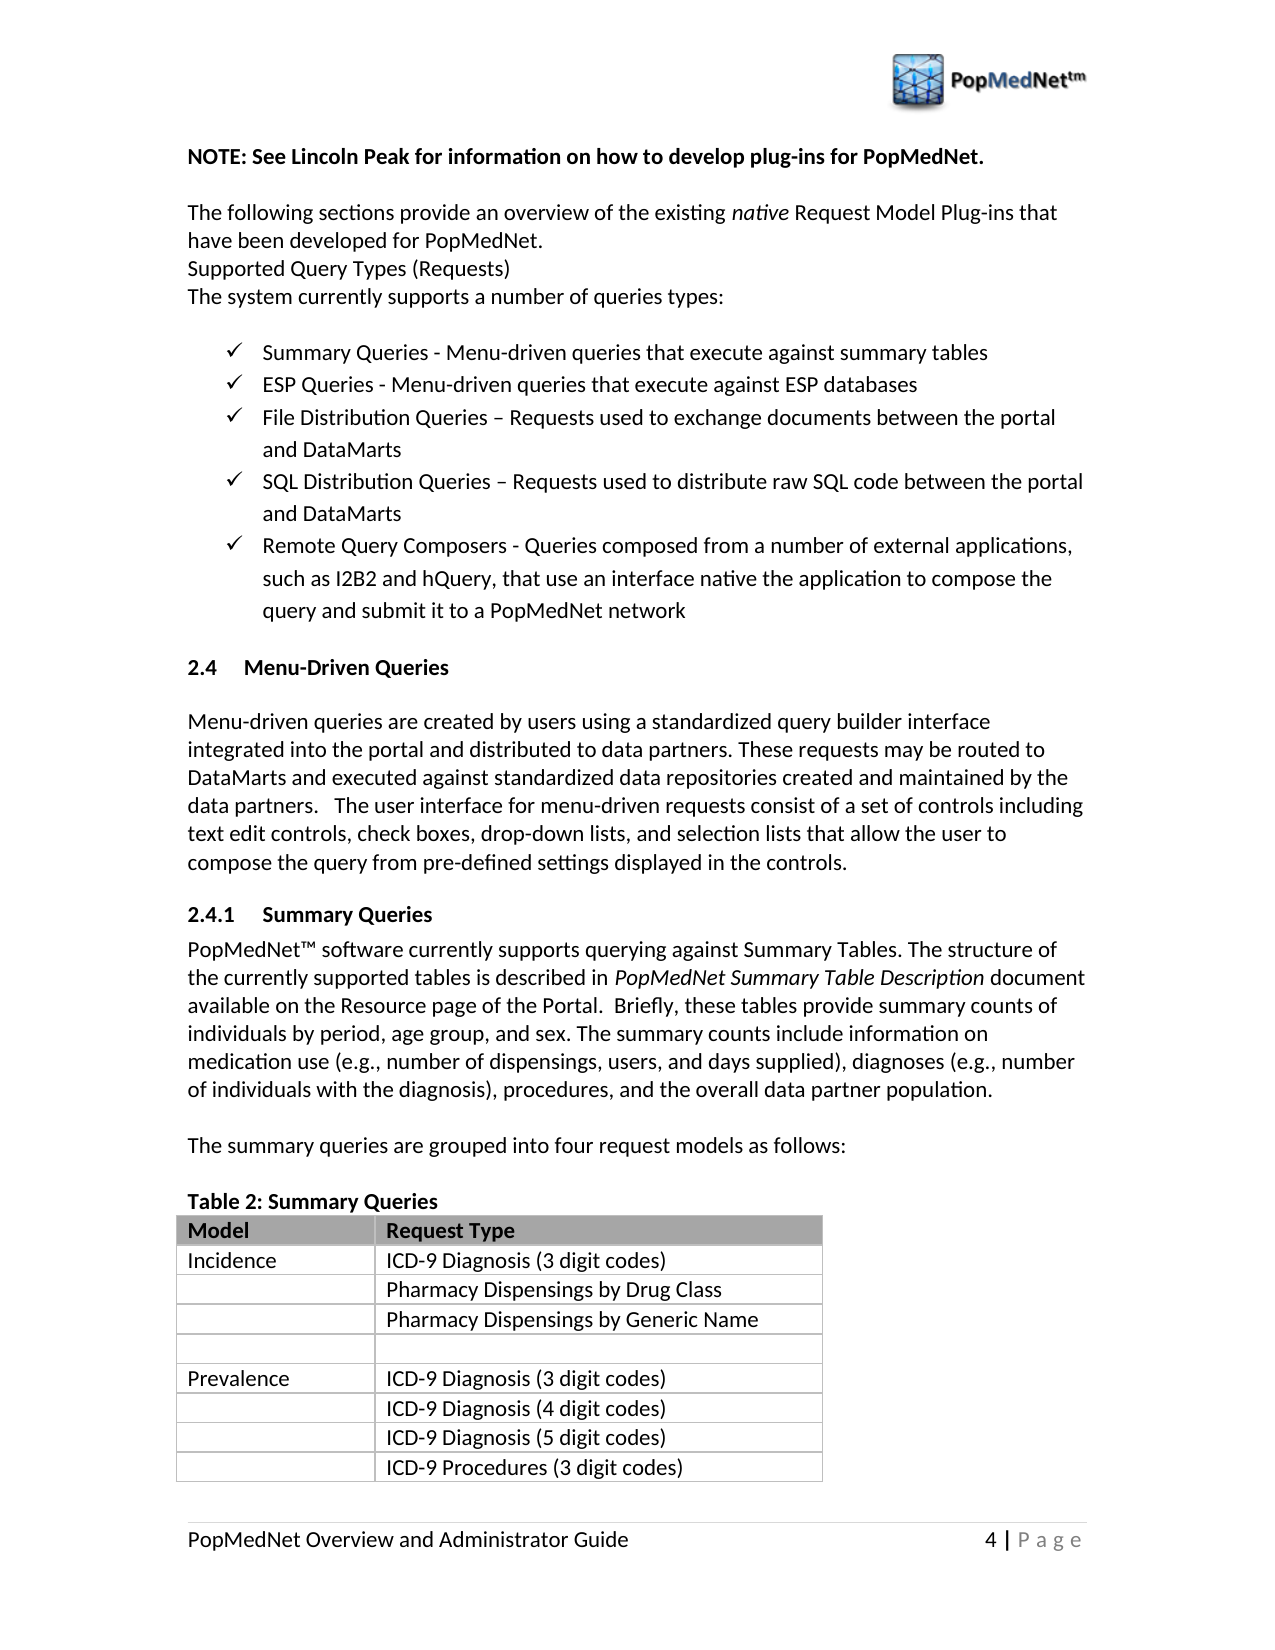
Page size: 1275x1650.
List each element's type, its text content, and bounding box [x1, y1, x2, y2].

table_cell [376, 1335, 822, 1362]
text PopMedNet™ software currently supports querying against Summary Tables. The structure of the currently supported tables is described in PopMedNet Summary Table Description document available on the Resource page of the Portal. Briefly, these tables provide summary counts of individuals by period, age group, and sex. The summary counts include information on medication use (e.g., number of dispensings, users, and days supplied), diagnoses (e.g., number of individuals with the diagnosis), procedures, and the overall data partner population. [187, 935, 1087, 1103]
list Summary Queries - Menu-driven queries that execute against summary tables [225, 338, 1087, 366]
table_cell [177, 1335, 374, 1362]
table_cell [177, 1423, 374, 1451]
table_cell [177, 1275, 374, 1303]
subtitle Menu-Driven Queries [187, 653, 1087, 681]
subtitle Summary Queries [187, 901, 1087, 929]
text Supported Query Types (Requests) [187, 254, 1087, 282]
text The system currently supports a number of queries types: [187, 282, 1087, 310]
text The summary queries are grouped into four request models as follows: [187, 1131, 1087, 1159]
text NOTE: See Lincoln Peak for information on how to develop plug-ins for PopMedNet. [187, 142, 1087, 170]
text The following sections provide an overview of the existing native Request Model Plug-ins that have been developed for PopMedNet. [187, 198, 1087, 254]
table_cell ICD-9 Procedures (3 digit codes) [376, 1453, 822, 1481]
table_header Request Type [376, 1216, 822, 1244]
list SQL Distribution Queries – Requests used to distribute raw SQL code between the portal and DataMarts [225, 467, 1087, 527]
table_cell [177, 1394, 374, 1422]
list File Distribution Queries – Requests used to exchange documents between the portal and DataMarts [225, 403, 1087, 463]
table_cell ICD-9 Diagnosis (4 digit codes) [376, 1394, 822, 1422]
table_cell Pharmacy Dispensings by Drug Class [376, 1275, 822, 1303]
table_cell ICD-9 Diagnosis (3 digit codes) [376, 1246, 822, 1274]
table_cell [177, 1453, 374, 1481]
table_cell Pharmacy Dispensings by Generic Name [376, 1305, 822, 1333]
list Remote Query Composers - Queries composed from a number of external applications, such as I2B2 and hQuery, that use an interface native the application to compose the query and submit it to a PopMedNet network [225, 531, 1087, 624]
table_header Model [177, 1216, 374, 1244]
table_cell Prevalence [177, 1364, 374, 1392]
text Menu-driven queries are created by users using a standardized query builder interface integrated into the portal and distributed to data partners. These requests may be routed to DataMarts and executed against standardized data repositories created and maintained by the data partners. The user interface for menu-driven requests consist of a set of controls including text edit controls, check boxes, drop-down lists, and selection lists that allow the user to compose the query from pre-defined settings displayed in the controls. [187, 707, 1087, 876]
table_cell ICD-9 Diagnosis (5 digit codes) [376, 1423, 822, 1451]
table_cell Incidence [177, 1246, 374, 1274]
table_cell [177, 1305, 374, 1333]
text Table 2: Summary Queries [187, 1187, 1087, 1215]
list ESP Queries - Menu-driven queries that execute against ESP databases [225, 371, 1087, 398]
picture [886, 54, 1088, 115]
table_cell ICD-9 Diagnosis (3 digit codes) [376, 1364, 822, 1392]
